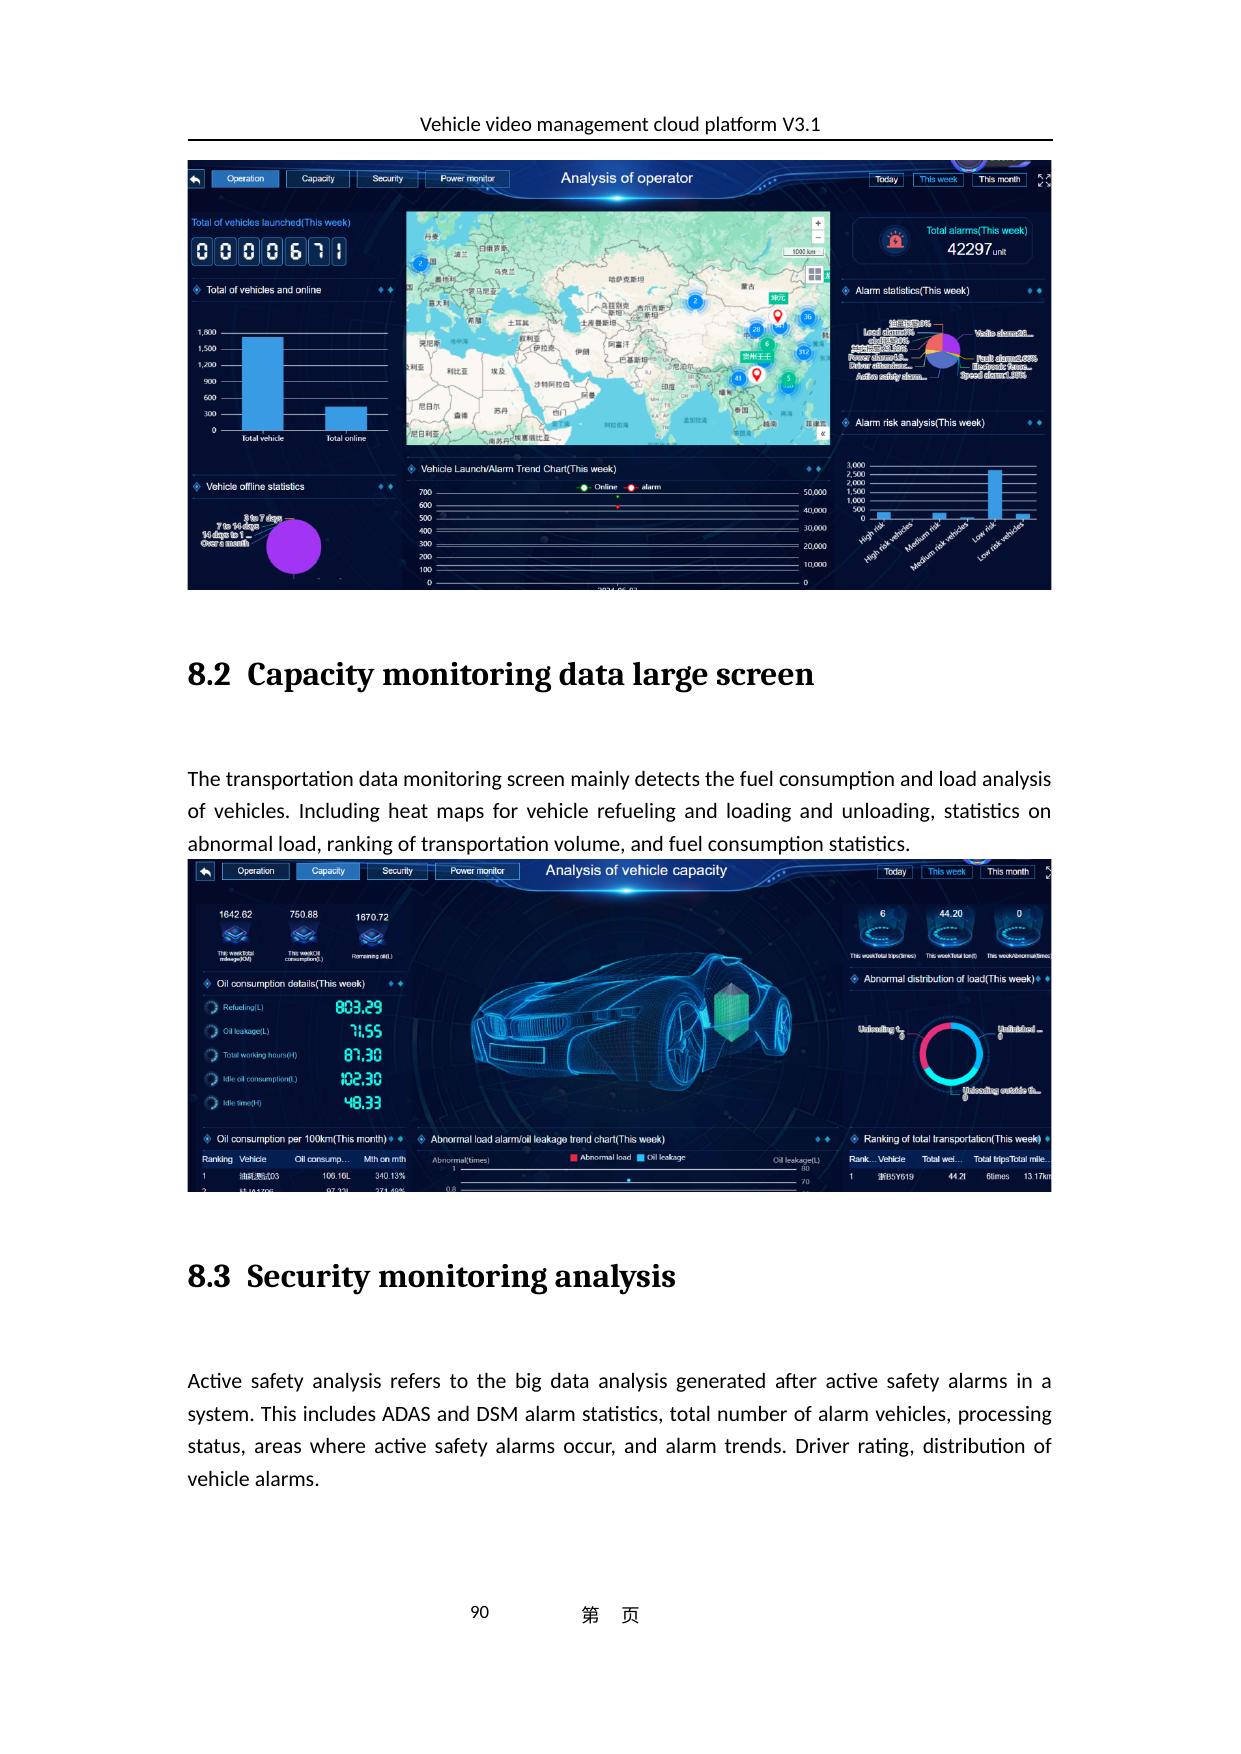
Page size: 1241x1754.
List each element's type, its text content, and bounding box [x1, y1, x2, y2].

text Active safety analysis refers to the big data analysis generated after active safety alarms in a system. This includes ADAS and DSM alarm statistics, total number of alarm vehicles, processing status, areas where active safety alarms occur, and alarm trends. Driver rating, distribution of vehicle alarms. [187, 1364, 1053, 1494]
subtitle Security monitoring analysis [187, 1244, 1053, 1309]
picture [187, 160, 1052, 590]
picture [187, 859, 1052, 1192]
subtitle Capacity monitoring data large screen [187, 642, 1053, 707]
text The transportation data monitoring screen mainly detects the fuel consumption and load analysis of vehicles. Including heat maps for vehicle refueling and loading and unloading, statistics on abnormal load, ranking of transportation volume, and fuel consumption statistics. [187, 762, 1053, 860]
